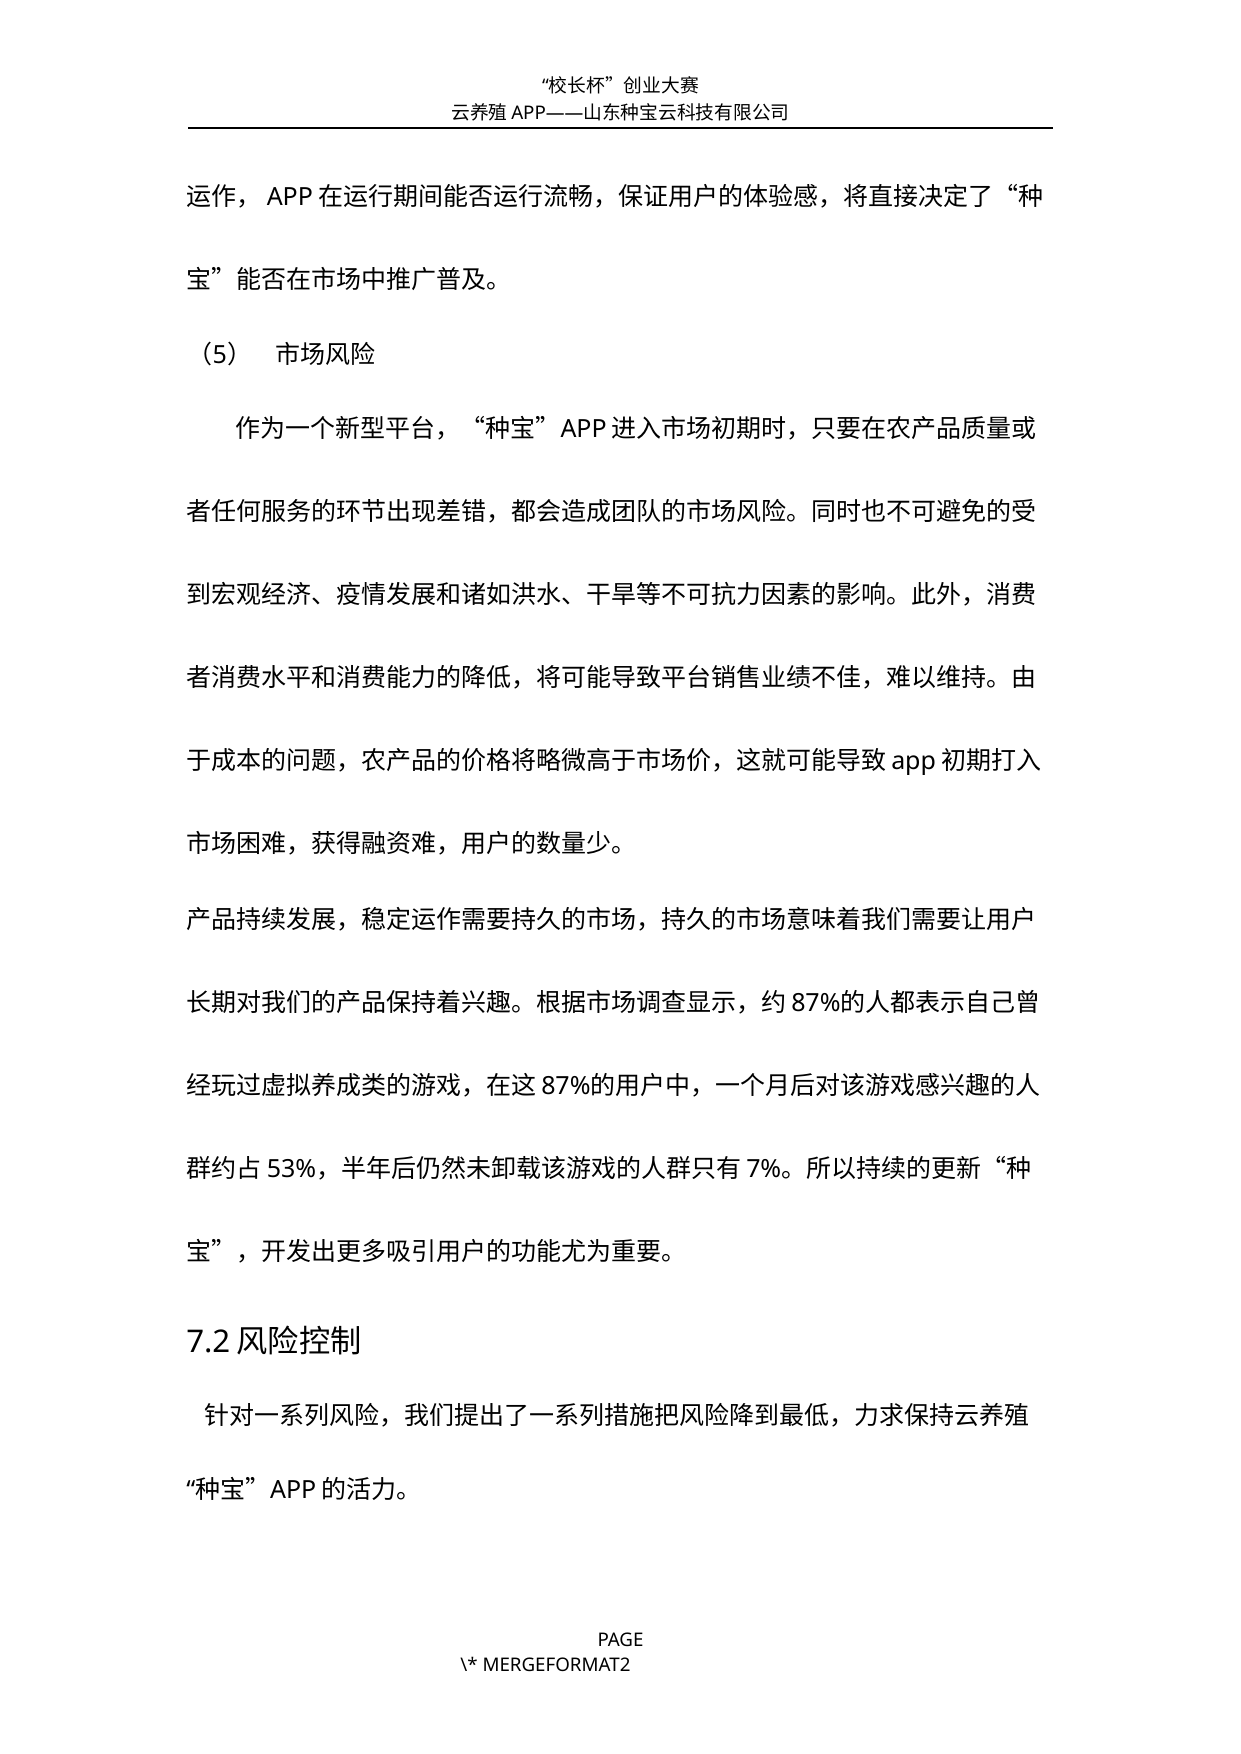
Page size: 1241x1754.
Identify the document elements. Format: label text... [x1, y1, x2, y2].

list 市场风险 [187, 321, 1053, 386]
text 作为一个新型平台，“种宝”APP进入市场初期时，只要在农产品质量或者任何服务的环节出现差错，都会造成团队的市场风险。同时也不可避免的受到宏观经济、疫情发展和诸如洪水、干旱等不可抗力因素的影响。此外，消费者消费水平和消费能力的降低，将可能导致平台销售业绩不佳，难以维持。由于成本的问题，农产品的价格将略微高于市场价，这就可能导致app初期打入市场困难，获得融资难，用户的数量少。 [186, 394, 1053, 874]
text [186, 162, 1053, 310]
text “种宝”APP的活力。 [186, 1455, 1053, 1520]
text 产品持续发展，稳定运作需要持久的市场，持久的市场意味着我们需要让用户长期对我们的产品保持着兴趣。根据市场调查显示，约87%的人都表示自己曾经玩过虚拟养成类的游戏，在这87%的用户中，一个月后对该游戏感兴趣的人群约占 53%，半年后仍然未卸载该游戏的人群只有7%。所以持续的更新“种宝”，开发出更多吸引用户的功能尤为重要。 [186, 885, 1053, 1282]
text 7.2风险控制 [186, 1306, 1053, 1371]
text 针对一系列风险，我们提出了一系列措施把风险降到最低，力求保持云养殖 [187, 1381, 1029, 1446]
